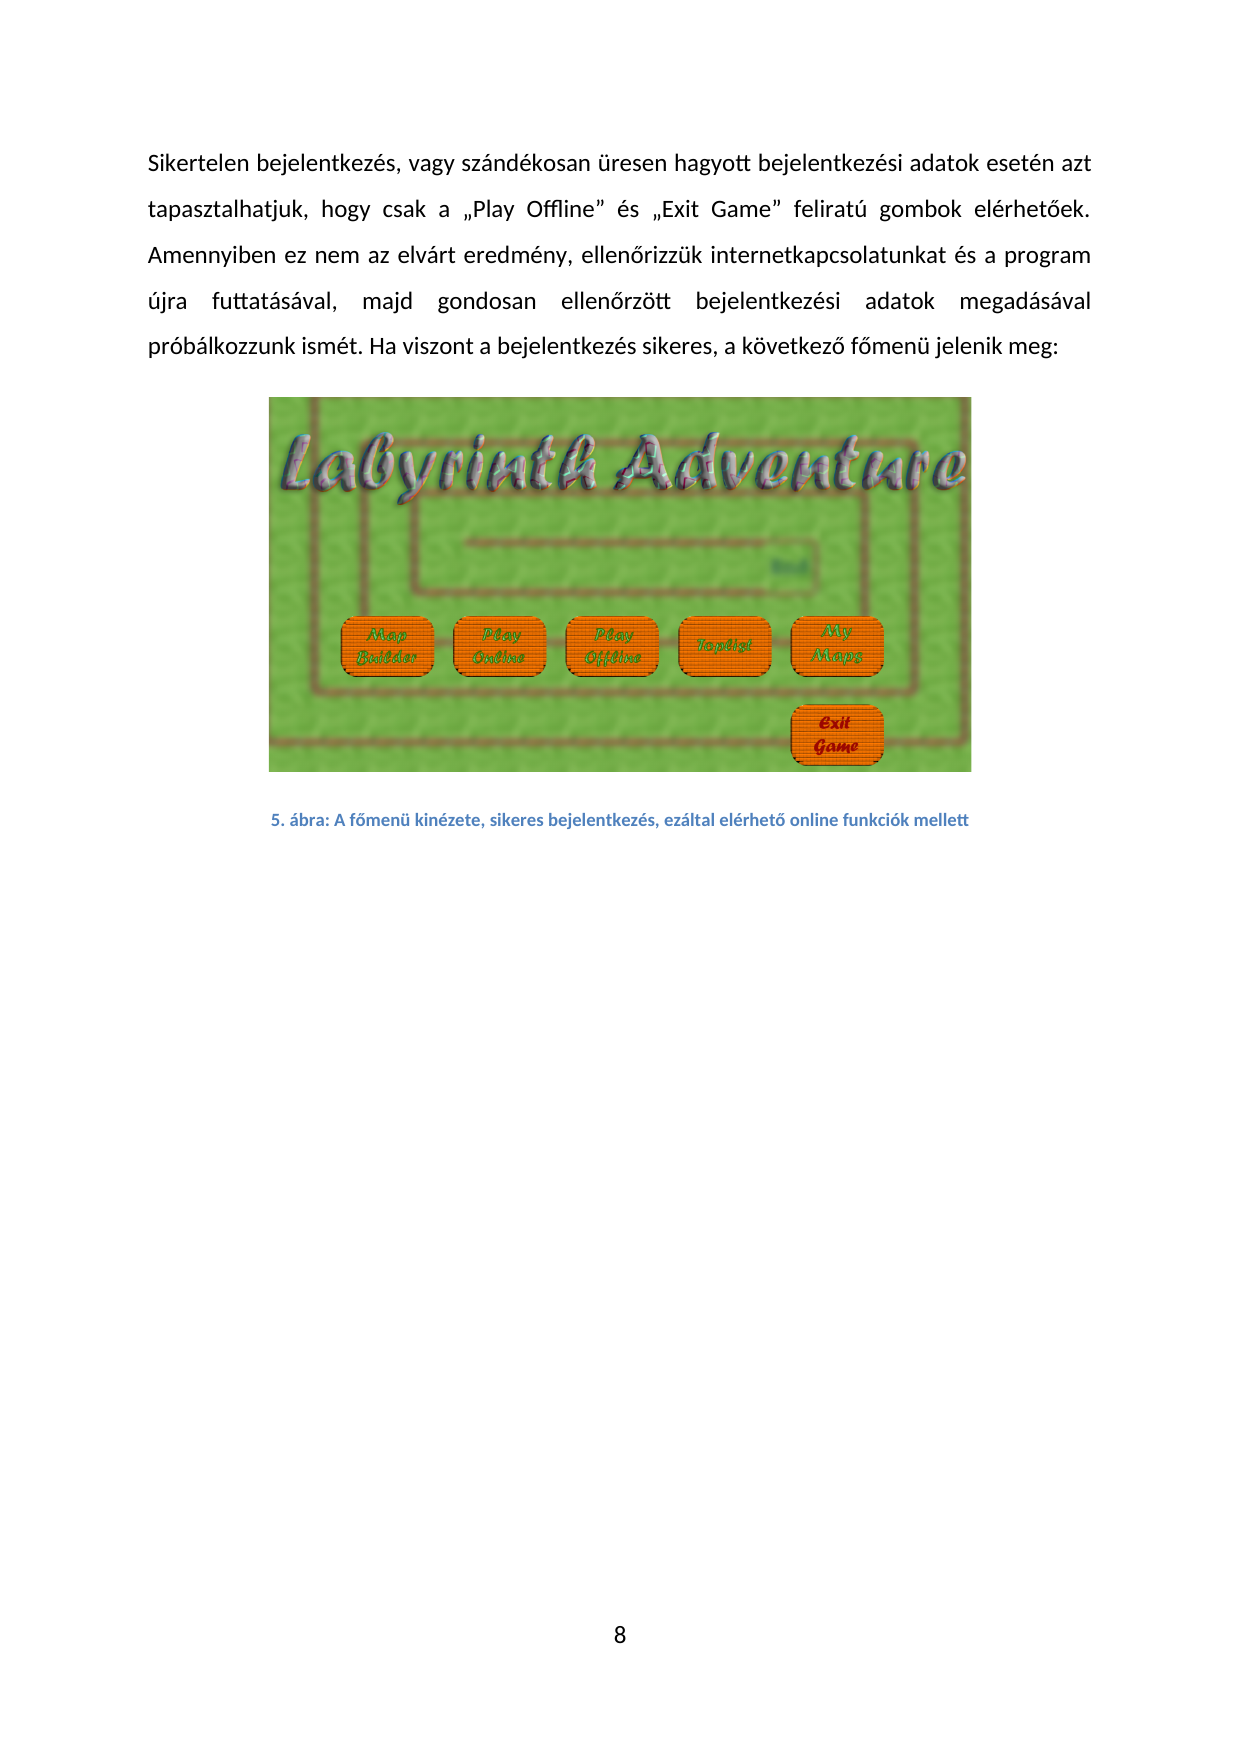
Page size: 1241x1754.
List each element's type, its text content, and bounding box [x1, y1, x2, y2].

text Sikertelen bejelentkezés, vagy szándékosan üresen hagyott bejelentkezési adatok esetén azt tapasztalhatjuk, hogy csak a „Play Offline” és „Exit Game” feliratú gombok elérhetőek. Amennyiben ez nem az elvárt eredmény, ellenőrizzük internetkapcsolatunkat és a program újra futtatásával, majd gondosan ellenőrzött bejelentkezési adatok megadásával próbálkozzunk ismét. Ha viszont a bejelentkezés sikeres, a következő főmenü jelenik meg: [148, 148, 1093, 361]
picture [268, 397, 972, 772]
